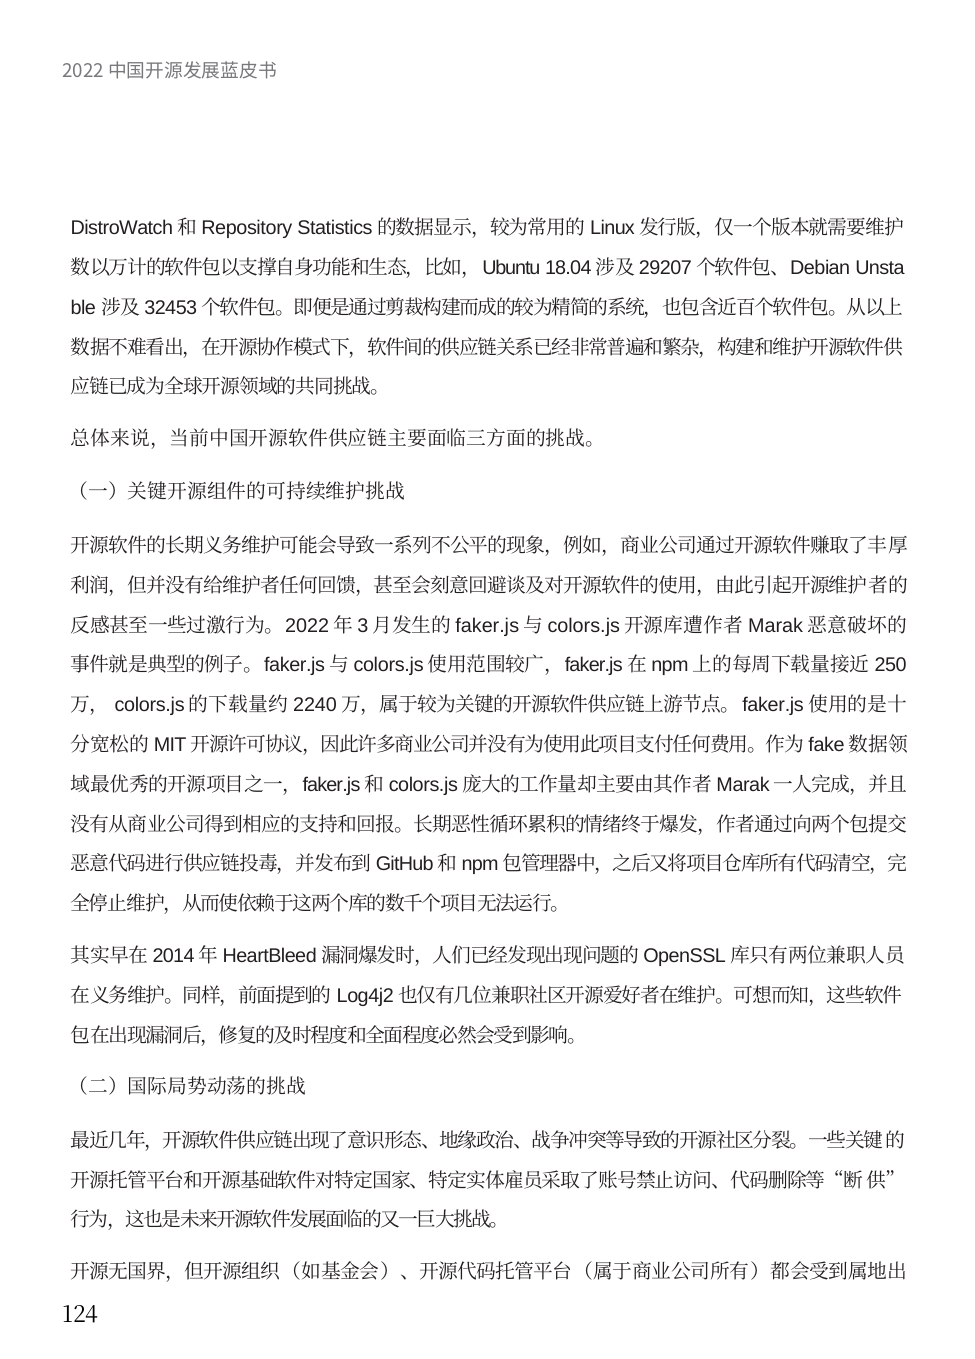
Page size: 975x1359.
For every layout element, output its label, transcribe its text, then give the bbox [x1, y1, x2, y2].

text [70, 1256, 908, 1284]
text （二）国际局势动荡的挑战 [68, 1071, 950, 1099]
text 其实早在2014年HeartBleed漏洞爆发时，人们已经发现出现问题的OpenSSL库只有两位兼职人员在义务维护。同样，前面提到的Log4j2也仅有几位兼职社区开源爱好者在维护。可想而知，这些软件包在出现漏洞后，修复的及时程度和全面程度必然会受到影响。 [71, 940, 904, 1048]
text 最近几年，开源软件供应链出现了意识形态、地缘政治、战争冲突等导致的开源社区分裂。一些关键的开源托管平台和开源基础软件对特定国家、特定实体雇员采取了账号禁止访问、代码删除等“断供”行为，这也是未来开源软件发展面临的又一巨大挑战。 [70, 1124, 905, 1232]
text 开源软件的长期义务维护可能会导致一系列不公平的现象，例如，商业公司通过开源软件赚取了丰厚利润，但并没有给维护者任何回馈，甚至会刻意回避谈及对开源软件的使用，由此引起开源维护者的反感甚至一些过激行为。2022年3月发生的faker.js与colors.js开源库遭作者Marak恶意破坏的事件就是典型的例子。faker.js与colors.js使用范围较广，faker.js在npm上的每周下载量接近250万， colors.js的下载量约2240万，属于较为关键的开源软件供应链上游节点。faker.js使用的是十分宽松的MIT开源许可协议，因此许多商业公司并没有为使用此项目支付任何费用。作为fake数据领域最优秀的开源项目之一，faker.js和colors.js庞大的工作量却主要由其作者Marak一人完成，并且没有从商业公司得到相应的支持和回报。长期恶性循环累积的情绪终于爆发，作者通过向两个包提交恶意代码进行供应链投毒，并发布到GitHub和npm包管理器中，之后又将项目仓库所有代码清空，完全停止维护，从而使依赖于这两个库的数千个项目无法运行。 [70, 529, 908, 916]
text 总体来说，当前中国开源软件供应链主要面临三方面的挑战。 [71, 423, 950, 451]
text DistroWatch和Repository Statistics的数据显示，较为常用的Linux发行版，仅一个版本就需要维护数以万计的软件包以支撑自身功能和生态，比如，Ubuntu 18.04涉及29207个软件包、Debian Unstable 涉及32453个软件包。即便是通过剪裁构建而成的较为精简的系统，也包含近百个软件包。从以上数据不难看出，在开源协作模式下，软件间的供应链关系已经非常普遍和繁杂，构建和维护开源软件供应链已成为全球开源领域的共同挑战。 [70, 212, 905, 399]
text （一）关键开源组件的可持续维护挑战 [68, 476, 950, 504]
